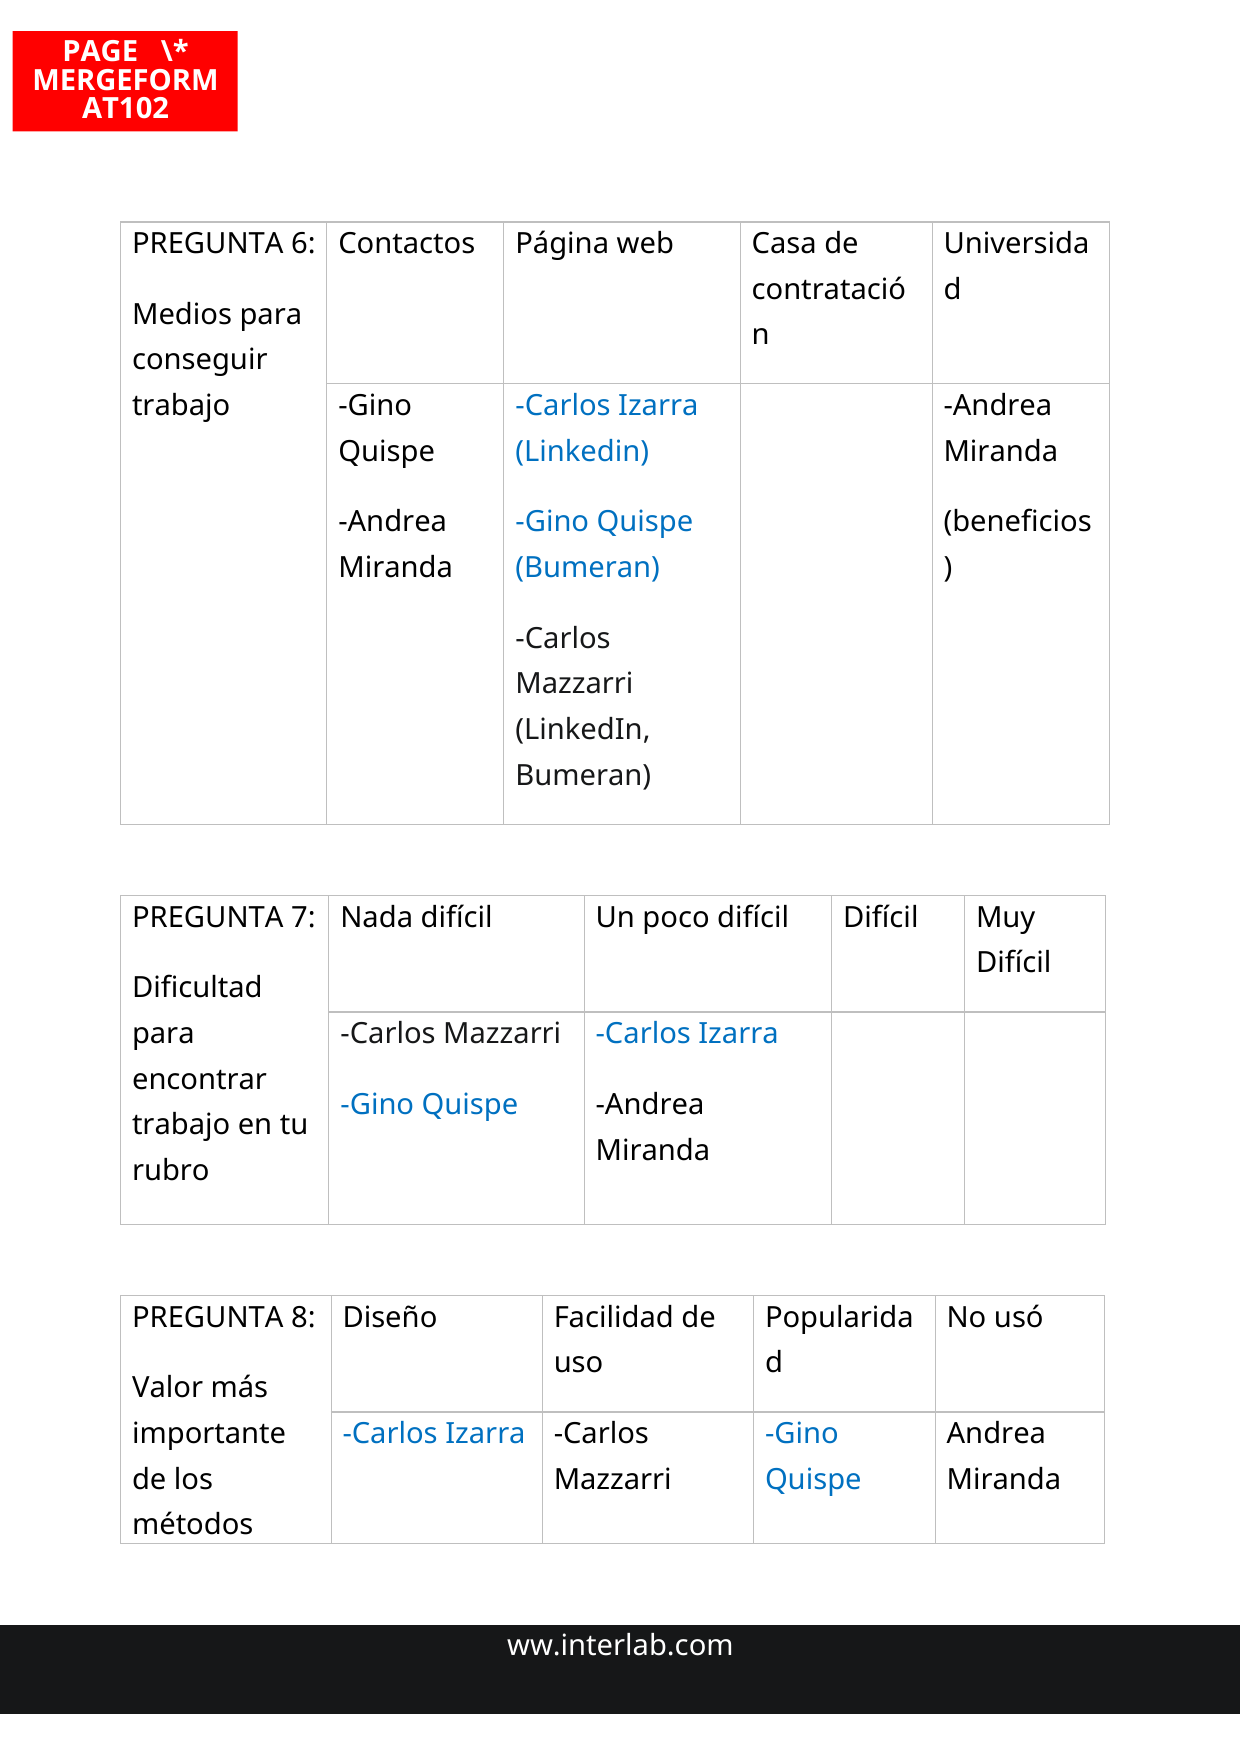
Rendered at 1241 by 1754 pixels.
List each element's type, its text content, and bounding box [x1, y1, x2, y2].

table_header Página web [504, 223, 740, 383]
table_cell Andrea Miranda [936, 1413, 1104, 1543]
table_header Nada difícil [329, 896, 584, 1011]
table_cell -Andrea Miranda (beneficios) [933, 384, 1109, 823]
table_cell [741, 384, 932, 823]
table_header PREGUNTA 7: Dificultad para encontrar trabajo en tu rubro [121, 896, 328, 1223]
table_header Universidad [933, 223, 1109, 383]
table_header Muy Difícil [965, 896, 1105, 1011]
table_header PREGUNTA 6: Medios para conseguir trabajo [121, 223, 326, 823]
table_cell -Gino Quispe [754, 1413, 935, 1543]
table_cell -Carlos Mazzarri -Gino Quispe [329, 1013, 584, 1223]
table_header Facilidad de uso [543, 1296, 753, 1411]
table_header PREGUNTA 8: Valor más importante de los métodos utilizados [121, 1296, 331, 1543]
table_cell [965, 1013, 1105, 1223]
table_cell [832, 1013, 964, 1223]
table_header Difícil [832, 896, 964, 1011]
table_cell -Carlos Izarra [332, 1413, 542, 1543]
table_cell -Carlos Mazzarri [543, 1413, 753, 1543]
table_cell -Carlos Izarra (Linkedin) -Gino Quispe (Bumeran) -Carlos Mazzarri (LinkedIn, Bumeran) [504, 384, 740, 823]
table_header No usó [936, 1296, 1104, 1411]
table_cell -Carlos Izarra -Andrea Miranda [585, 1013, 831, 1223]
table_cell -Gino Quispe -Andrea Miranda [327, 384, 503, 823]
table_header Diseño [332, 1296, 542, 1411]
table_header Un poco difícil [585, 896, 831, 1011]
table_header Contactos [327, 223, 503, 383]
table_header Popularidad [754, 1296, 935, 1411]
table_header Casa de contratación [741, 223, 932, 383]
